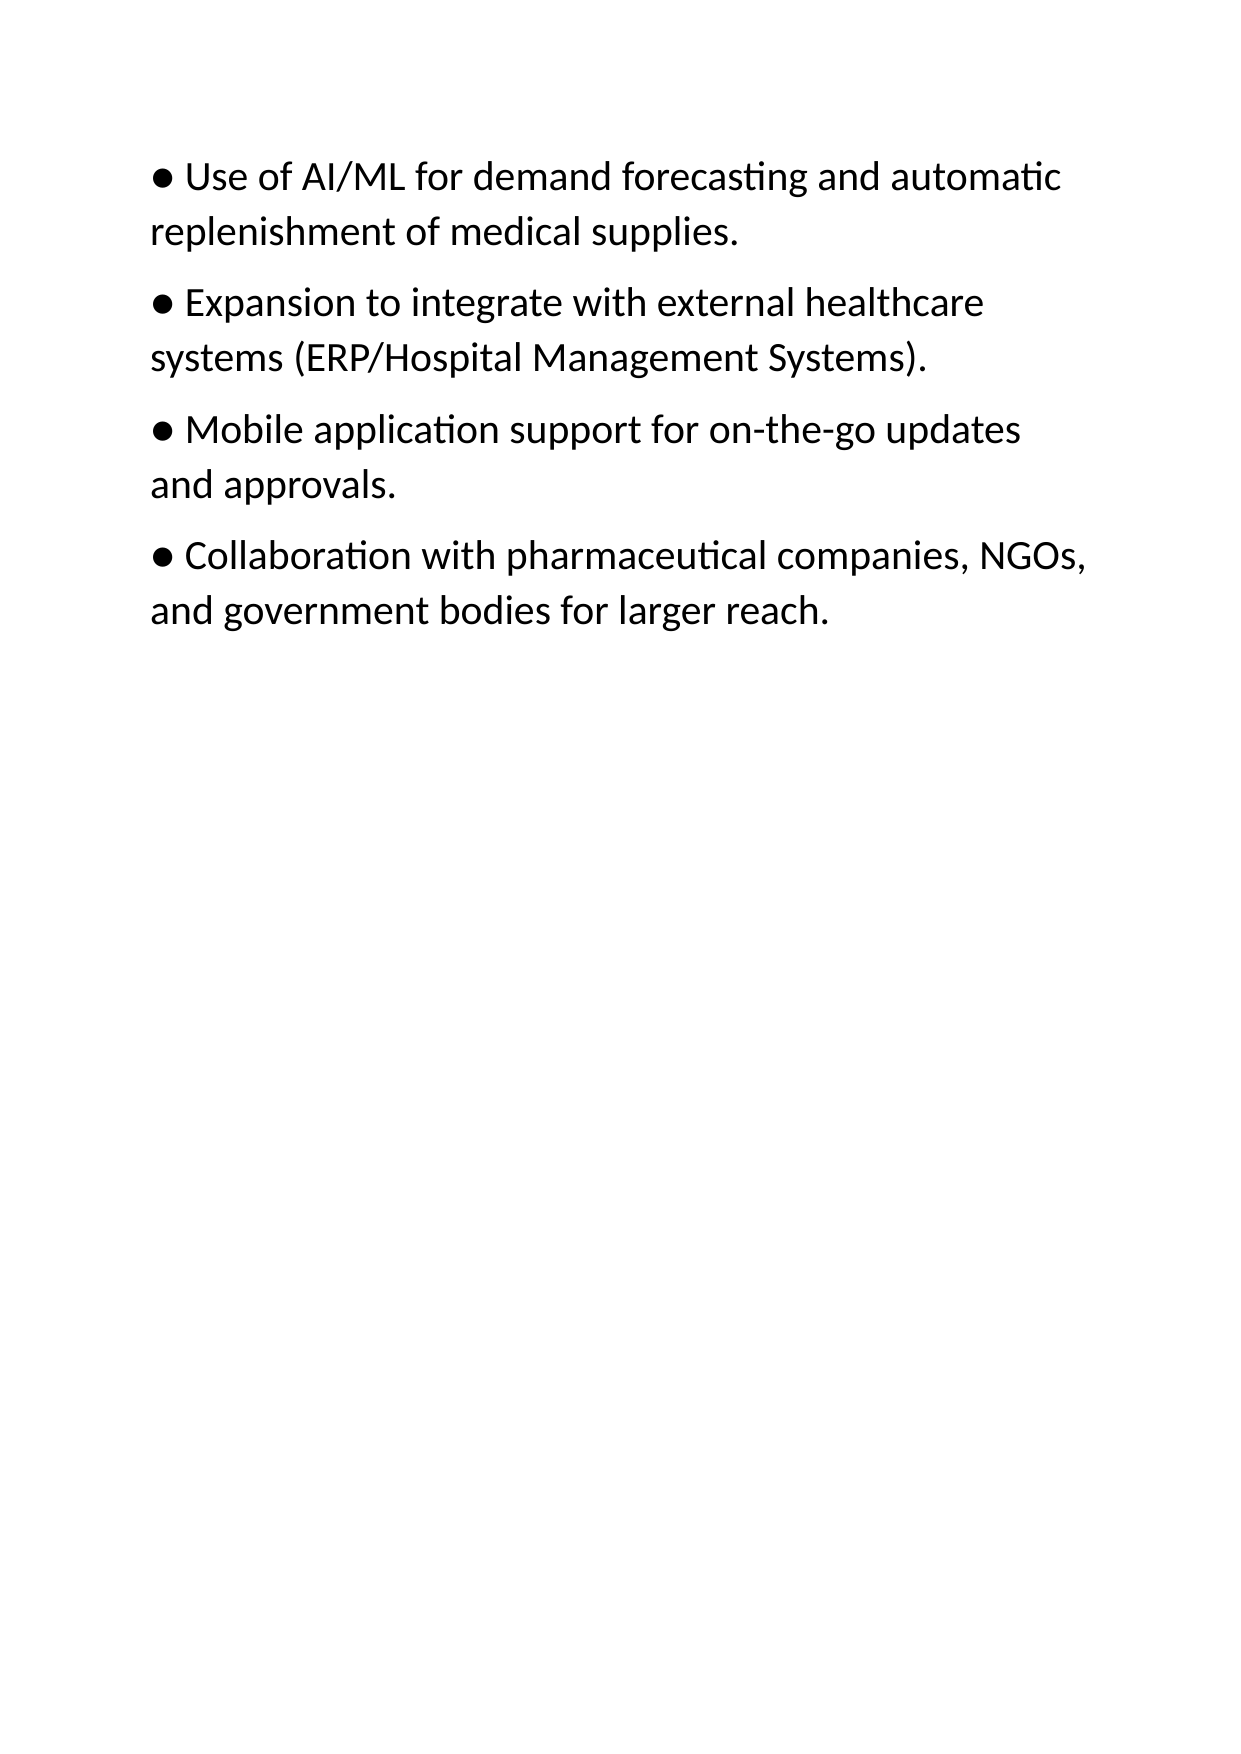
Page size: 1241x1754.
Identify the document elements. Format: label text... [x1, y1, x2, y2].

text ● Mobile application support for on-the-go updates and approvals. [150, 403, 1090, 509]
text ● Collaboration with pharmaceutical companies, NGOs, and government bodies for larger reach. [150, 529, 1090, 635]
text ● Use of AI/ML for demand forecasting and automatic replenishment of medical supplies. [150, 150, 1090, 256]
text ● Expansion to integrate with external healthcare systems (ERP/Hospital Management Systems). [150, 276, 1090, 382]
